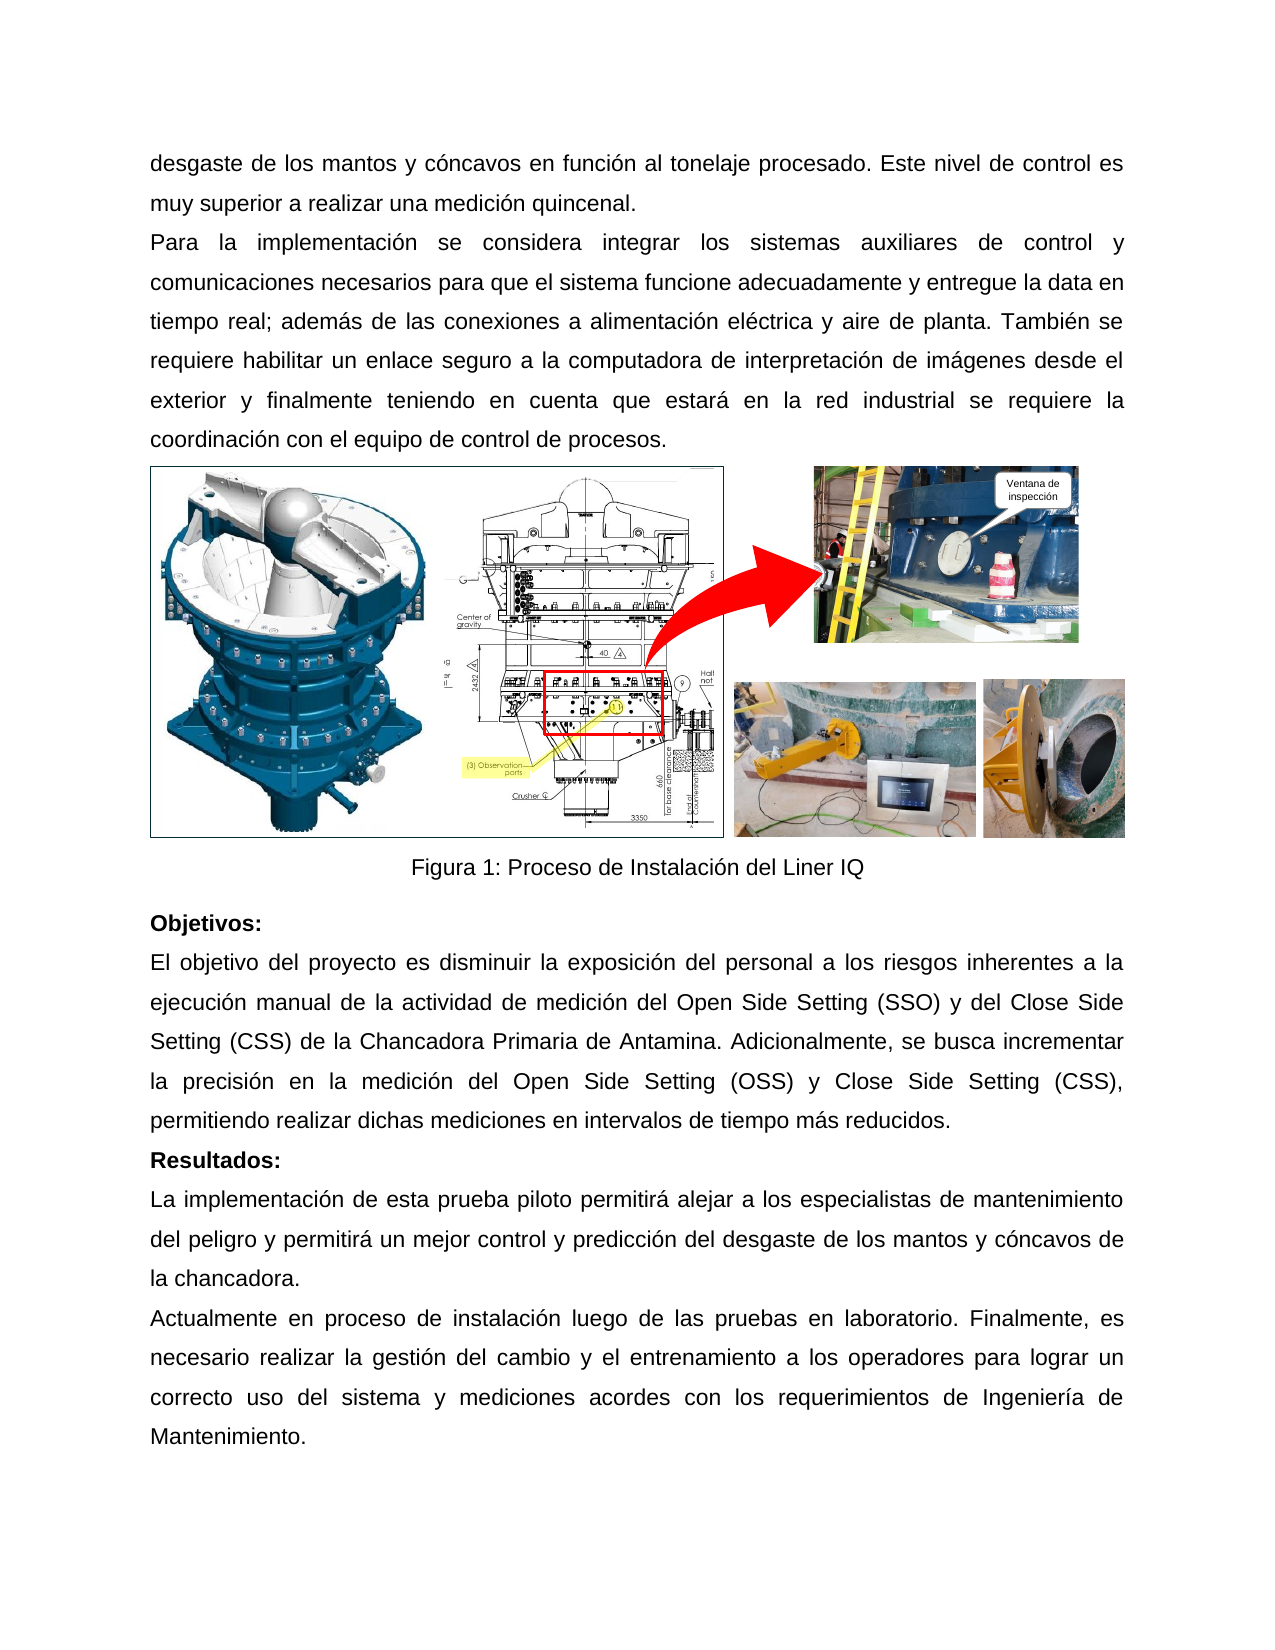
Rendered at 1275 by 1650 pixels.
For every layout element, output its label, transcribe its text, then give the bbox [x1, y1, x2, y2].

text Para la implementación se considera integrar los sistemas auxiliares de control y comunicaciones necesarios para que el sistema funcione adecuadamente y entregue la data en tiempo real; además de las conexiones a alimentación eléctrica y aire de planta. También se requiere habilitar un enlace seguro a la computadora de interpretación de imágenes desde el exterior y finalmente teniendo en cuenta que estará en la red industrial se requiere la coordinación con el equipo de control de procesos. [150, 229, 1125, 453]
text Actualmente en proceso de instalación luego de las pruebas en laboratorio. Finalmente, es necesario realizar la gestión del cambio y el entrenamiento a los operadores para lograr un correcto uso del sistema y mediciones acordes con los requerimientos de Ingeniería de Mantenimiento. [150, 1304, 1125, 1449]
text La implementación de esta prueba piloto permitirá alejar a los especialistas de mantenimiento del peligro y permitirá un mejor control y predicción del desgaste de los mantos y cóncavos de la chancadora. [150, 1186, 1125, 1291]
text El objetivo del proyecto es disminuir la exposición del personal a los riesgos inherentes a la ejecución manual de la actividad de medición del Open Side Setting (SSO) y del Close Side Setting (CSS) de la Chancadora Primaria de Antamina. Adicionalmente, se busca incrementar la precisión en la medición del Open Side Setting (OSS) y Close Side Setting (CSS), permitiendo realizar dichas mediciones en intervalos de tiempo más reducidos. [150, 949, 1125, 1133]
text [150, 150, 1125, 216]
text Objetivos: [150, 910, 1125, 936]
text Resultados: [150, 1147, 1125, 1173]
text Figura 1: Proceso de Instalación del Liner IQ [150, 853, 1125, 880]
